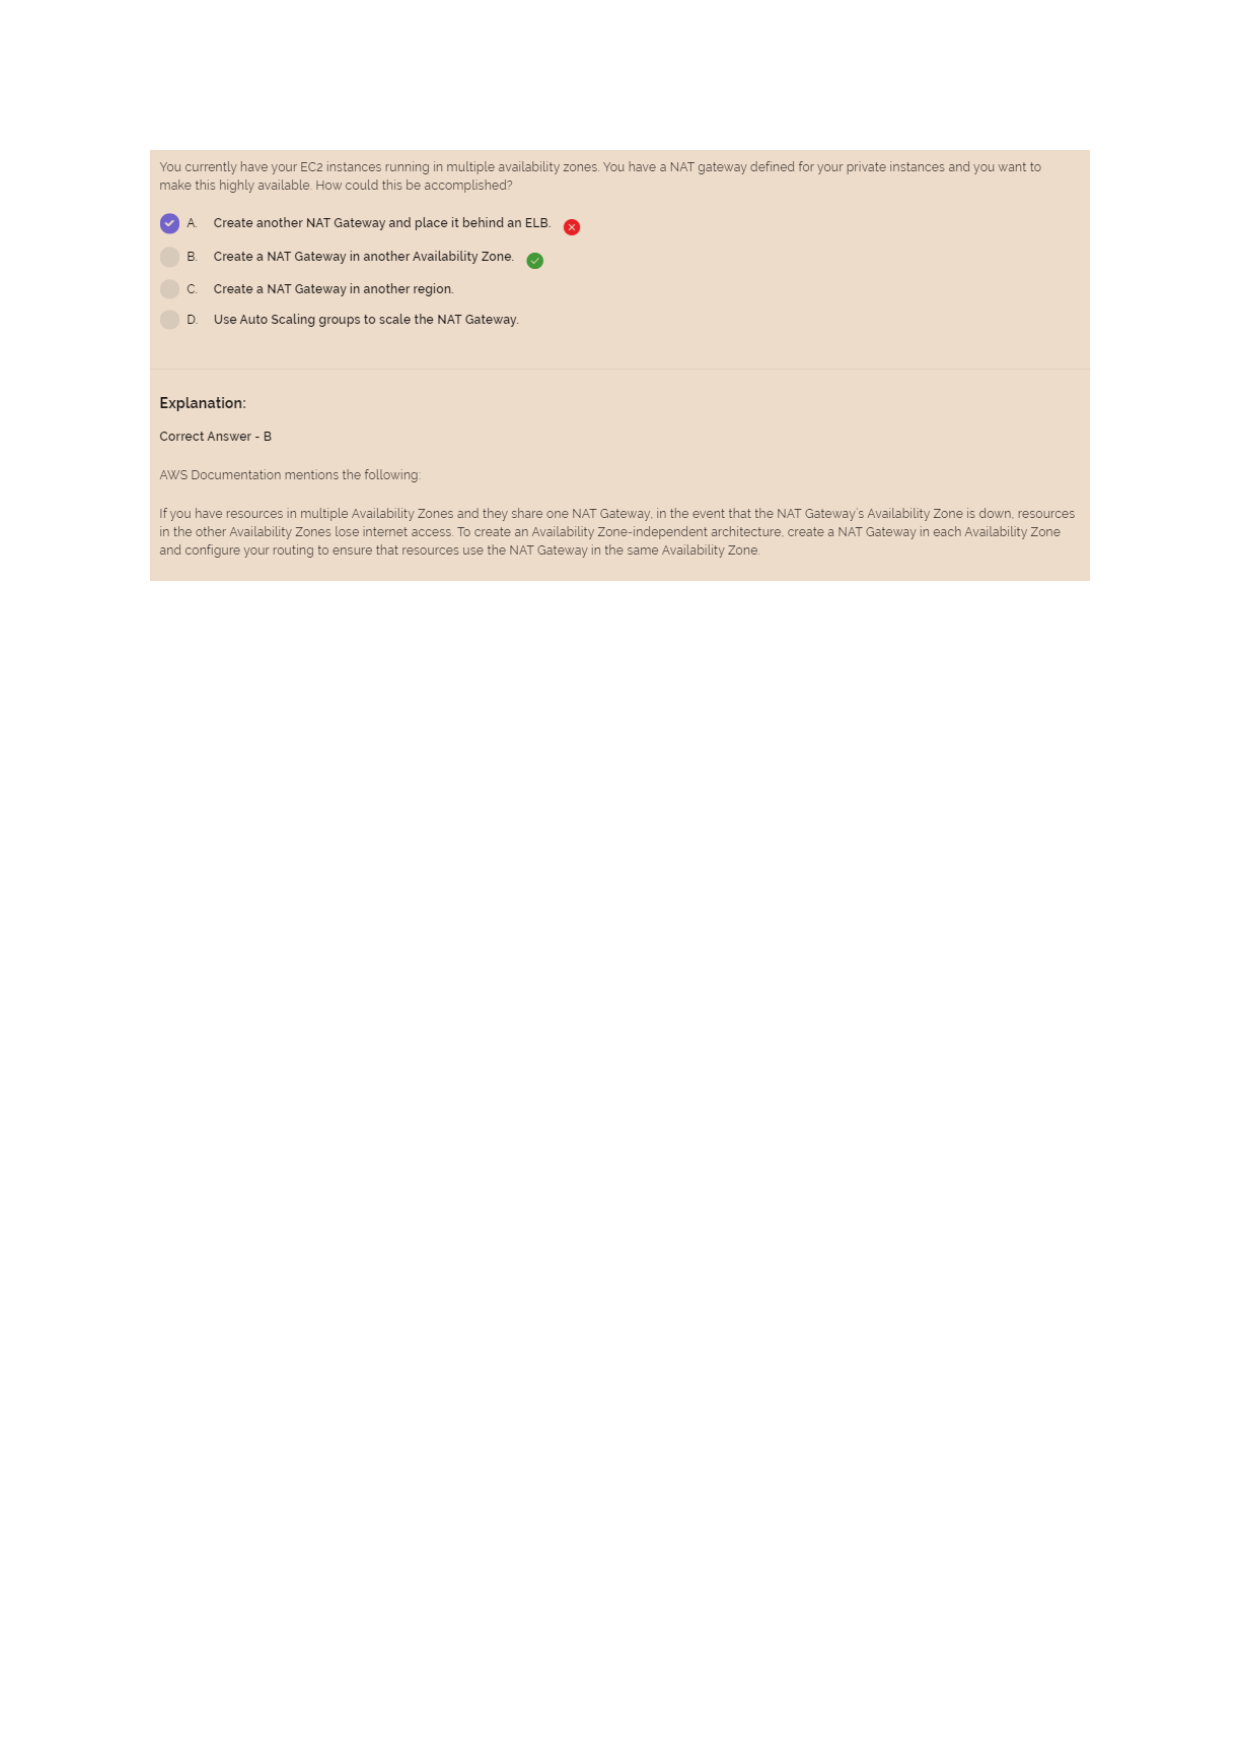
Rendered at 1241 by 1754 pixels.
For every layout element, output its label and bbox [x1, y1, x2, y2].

picture [150, 150, 1091, 581]
